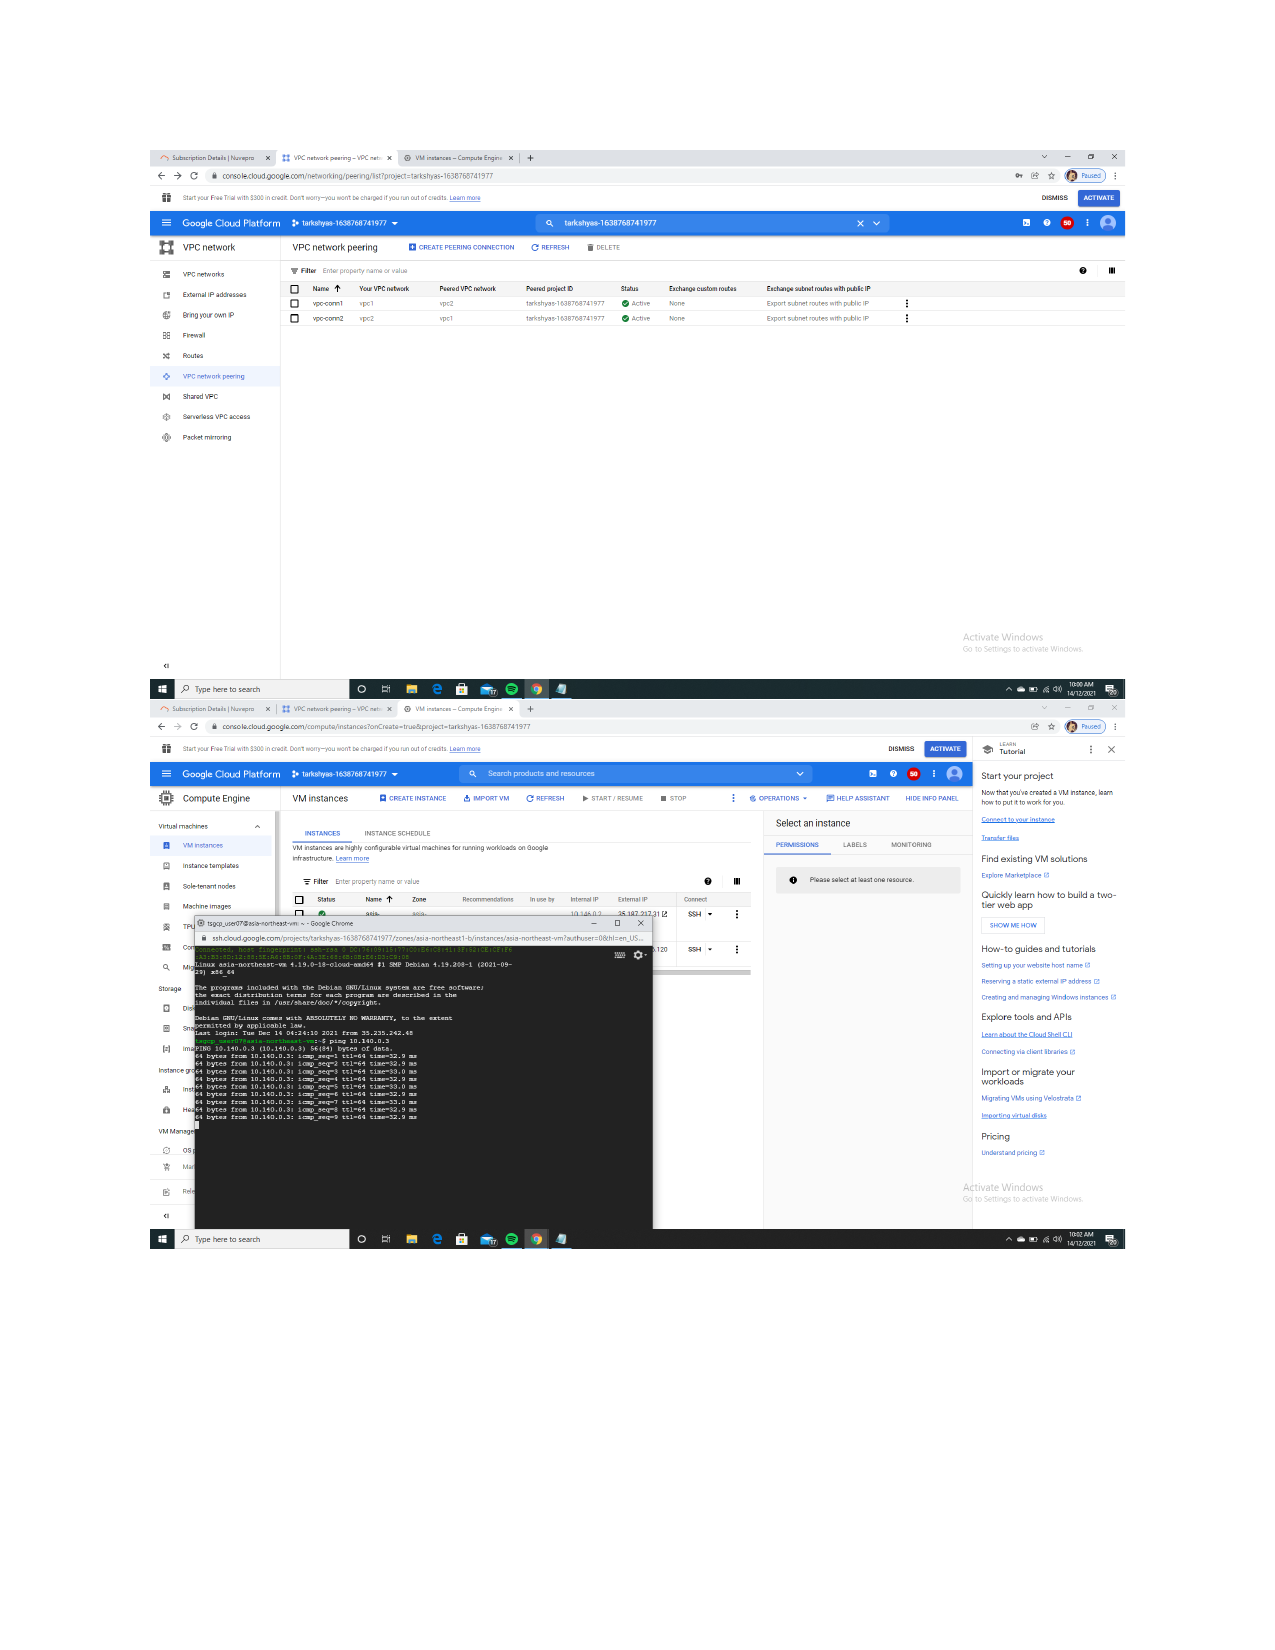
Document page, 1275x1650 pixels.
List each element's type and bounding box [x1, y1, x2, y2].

picture [150, 700, 1125, 1249]
picture [150, 150, 1125, 699]
